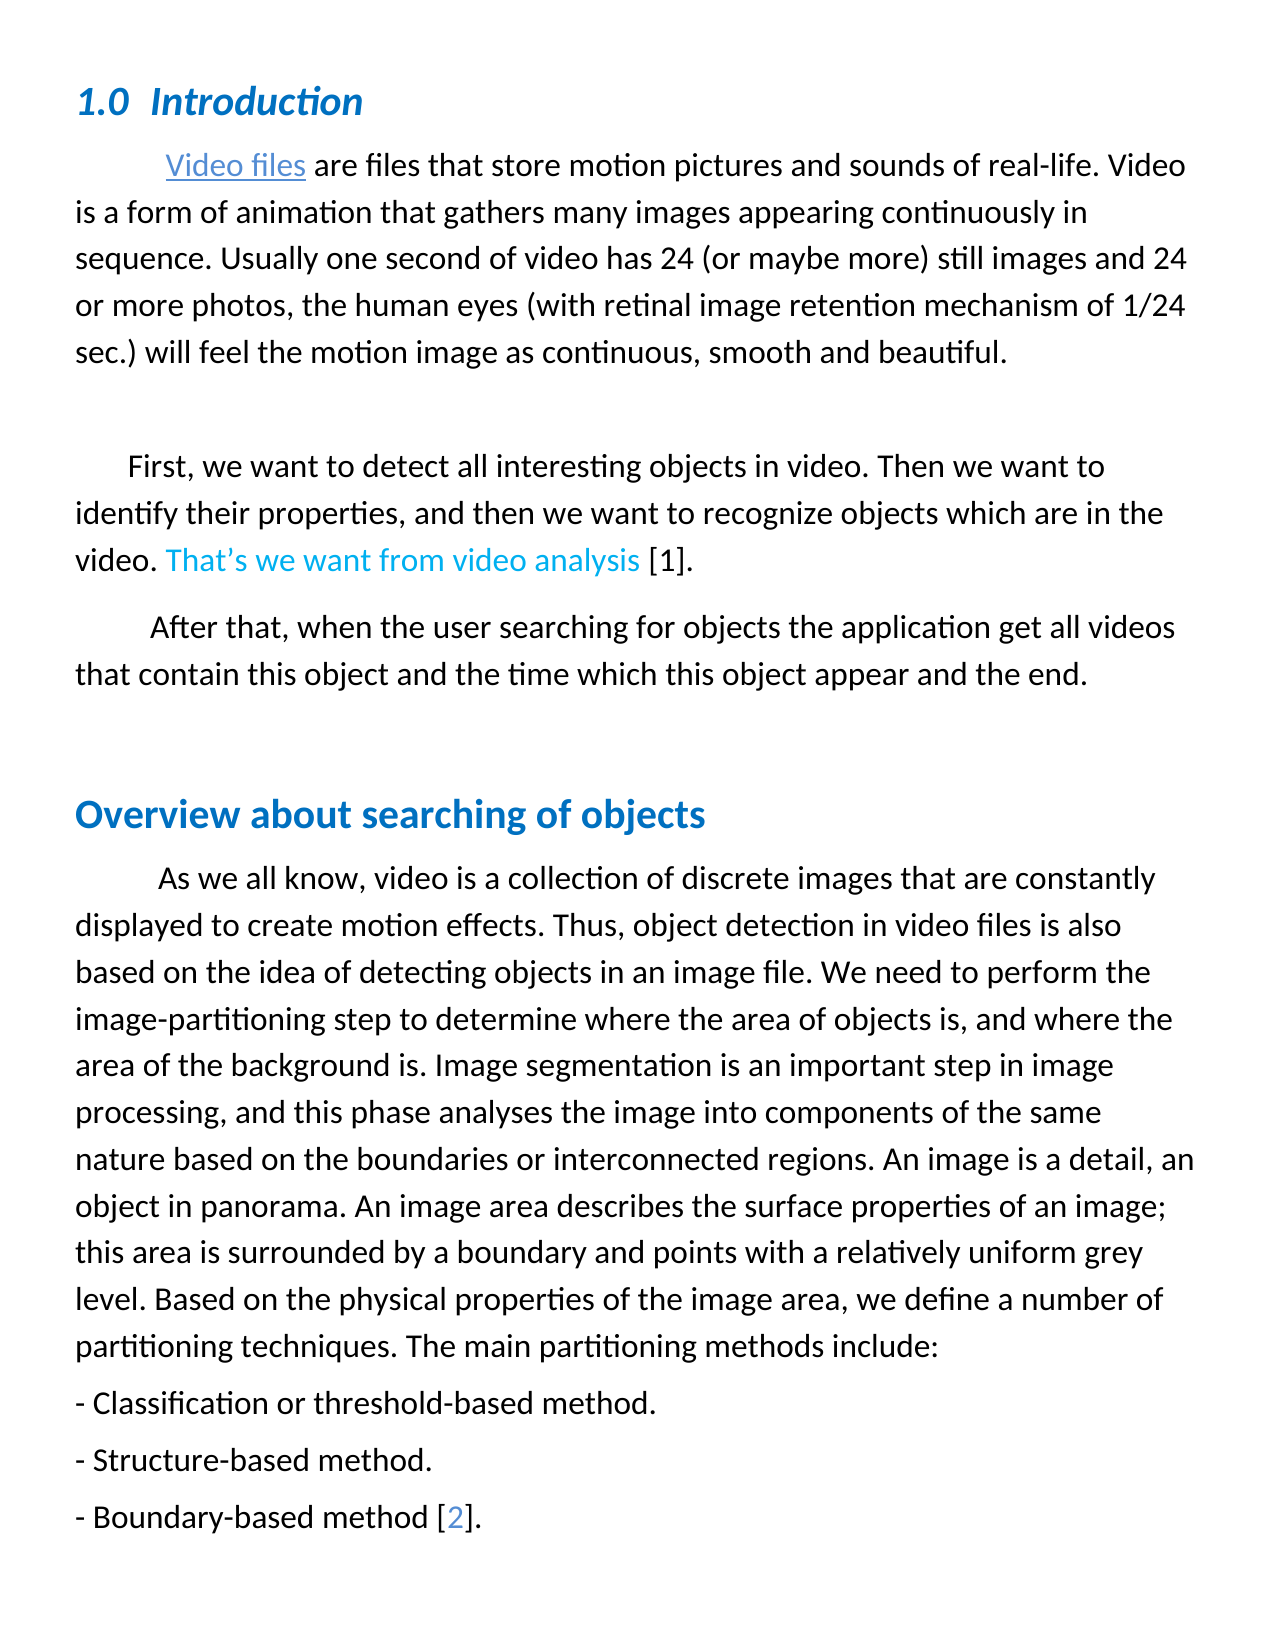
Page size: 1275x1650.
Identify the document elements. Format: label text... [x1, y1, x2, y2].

text Overview about searching of objects [75, 788, 1200, 839]
list Introduction [75, 75, 1200, 126]
text - Classification or threshold-based method. [75, 1382, 1200, 1423]
text Video files are files that store motion pictures and sounds of real-life. Video is a form of animation that gathers many images appearing continuously in sequence. Usually one second of video has 24 (or maybe more) still images and 24 or more photos, the human eyes (with retinal image retention mechanism of 1/24 sec.) will feel the motion image as continuous, smooth and beautiful. [75, 144, 1200, 372]
text After that, when the user searching for objects the application get all videos that contain this object and the time which this object appear and the end. [75, 606, 1200, 694]
text First, we want to detect all interesting objects in video. Then we want to identify their properties, and then we want to recognize objects which are in the video. That’s we want from video analysis [1]. [75, 445, 1200, 579]
text As we all know, video is a collection of discrete images that are constantly displayed to create motion effects. Thus, object detection in video files is also based on the idea of detecting objects in an image file. We need to perform the image-partitioning step to determine where the area of objects is, and where the area of the background is. Image segmentation is an important step in image processing, and this phase analyses the image into components of the same nature based on the boundaries or interconnected regions. An image is a detail, an object in panorama. An image area describes the surface properties of an image; this area is surrounded by a boundary and points with a relatively uniform grey level. Based on the physical properties of the image area, we define a number of partitioning techniques. The main partitioning methods include: [75, 857, 1200, 1366]
text - Structure-based method. [75, 1439, 1200, 1480]
text - Boundary-based method [2]. [75, 1497, 1200, 1537]
